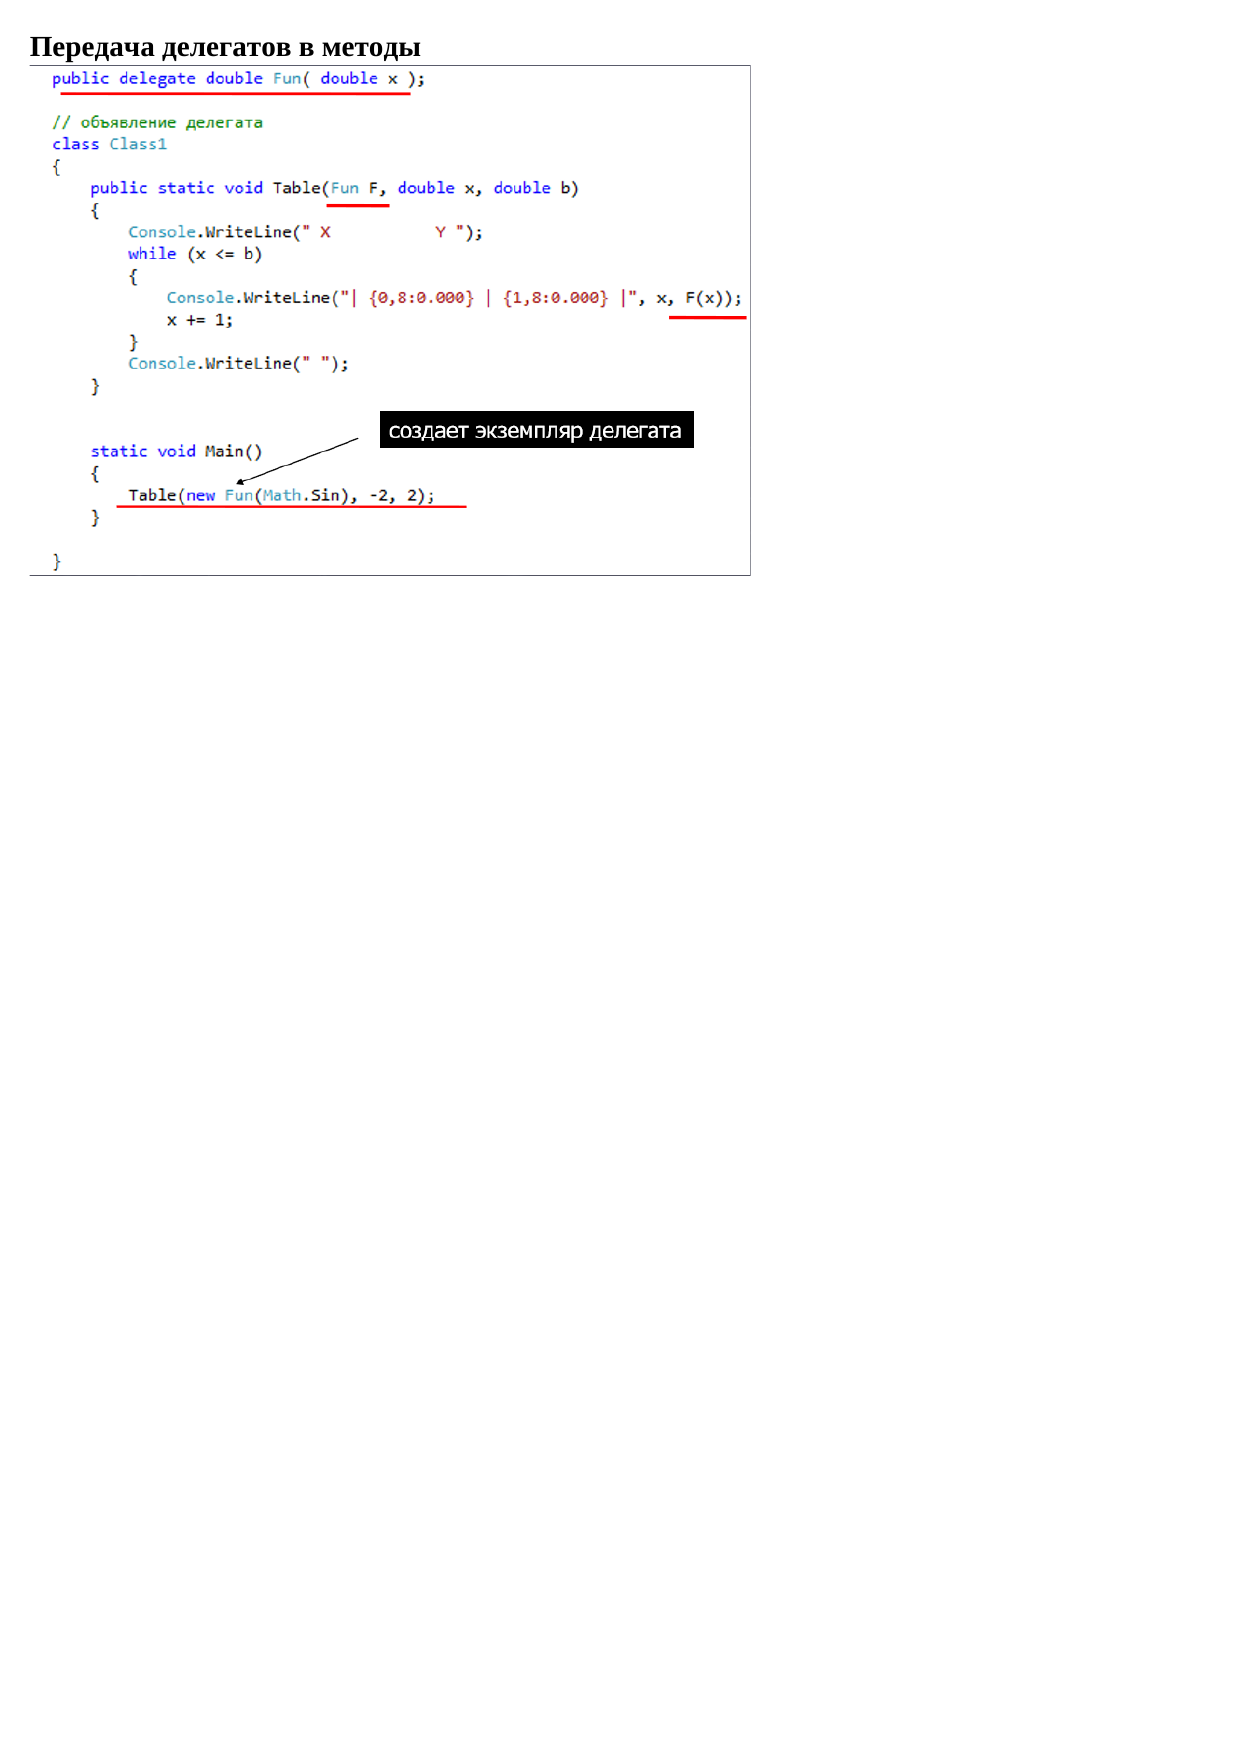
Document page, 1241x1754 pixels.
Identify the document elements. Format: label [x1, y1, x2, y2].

picture [29, 65, 751, 576]
text [29, 29, 1211, 576]
